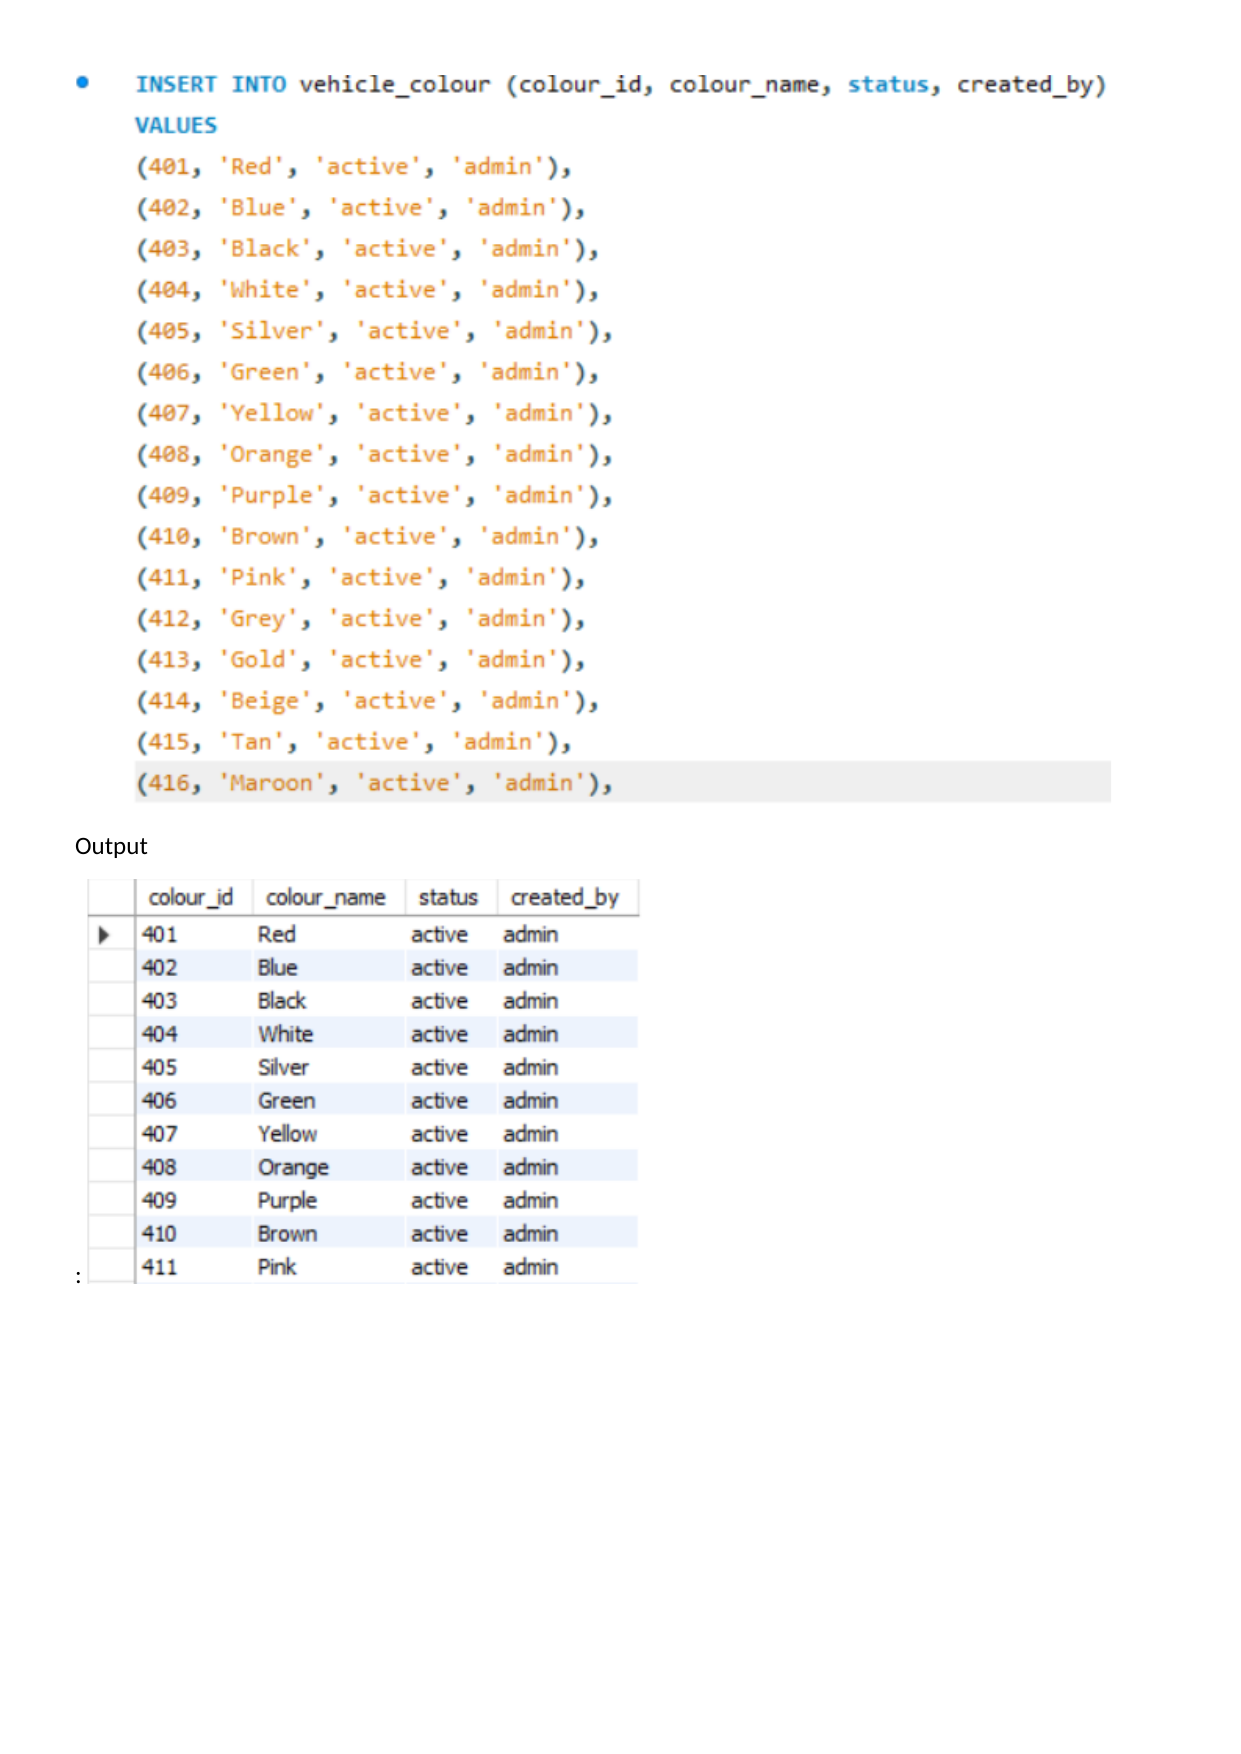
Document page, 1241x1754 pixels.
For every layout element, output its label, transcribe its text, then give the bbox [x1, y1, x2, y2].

picture [75, 75, 1112, 811]
picture [87, 879, 657, 1284]
text Output [75, 830, 1165, 860]
